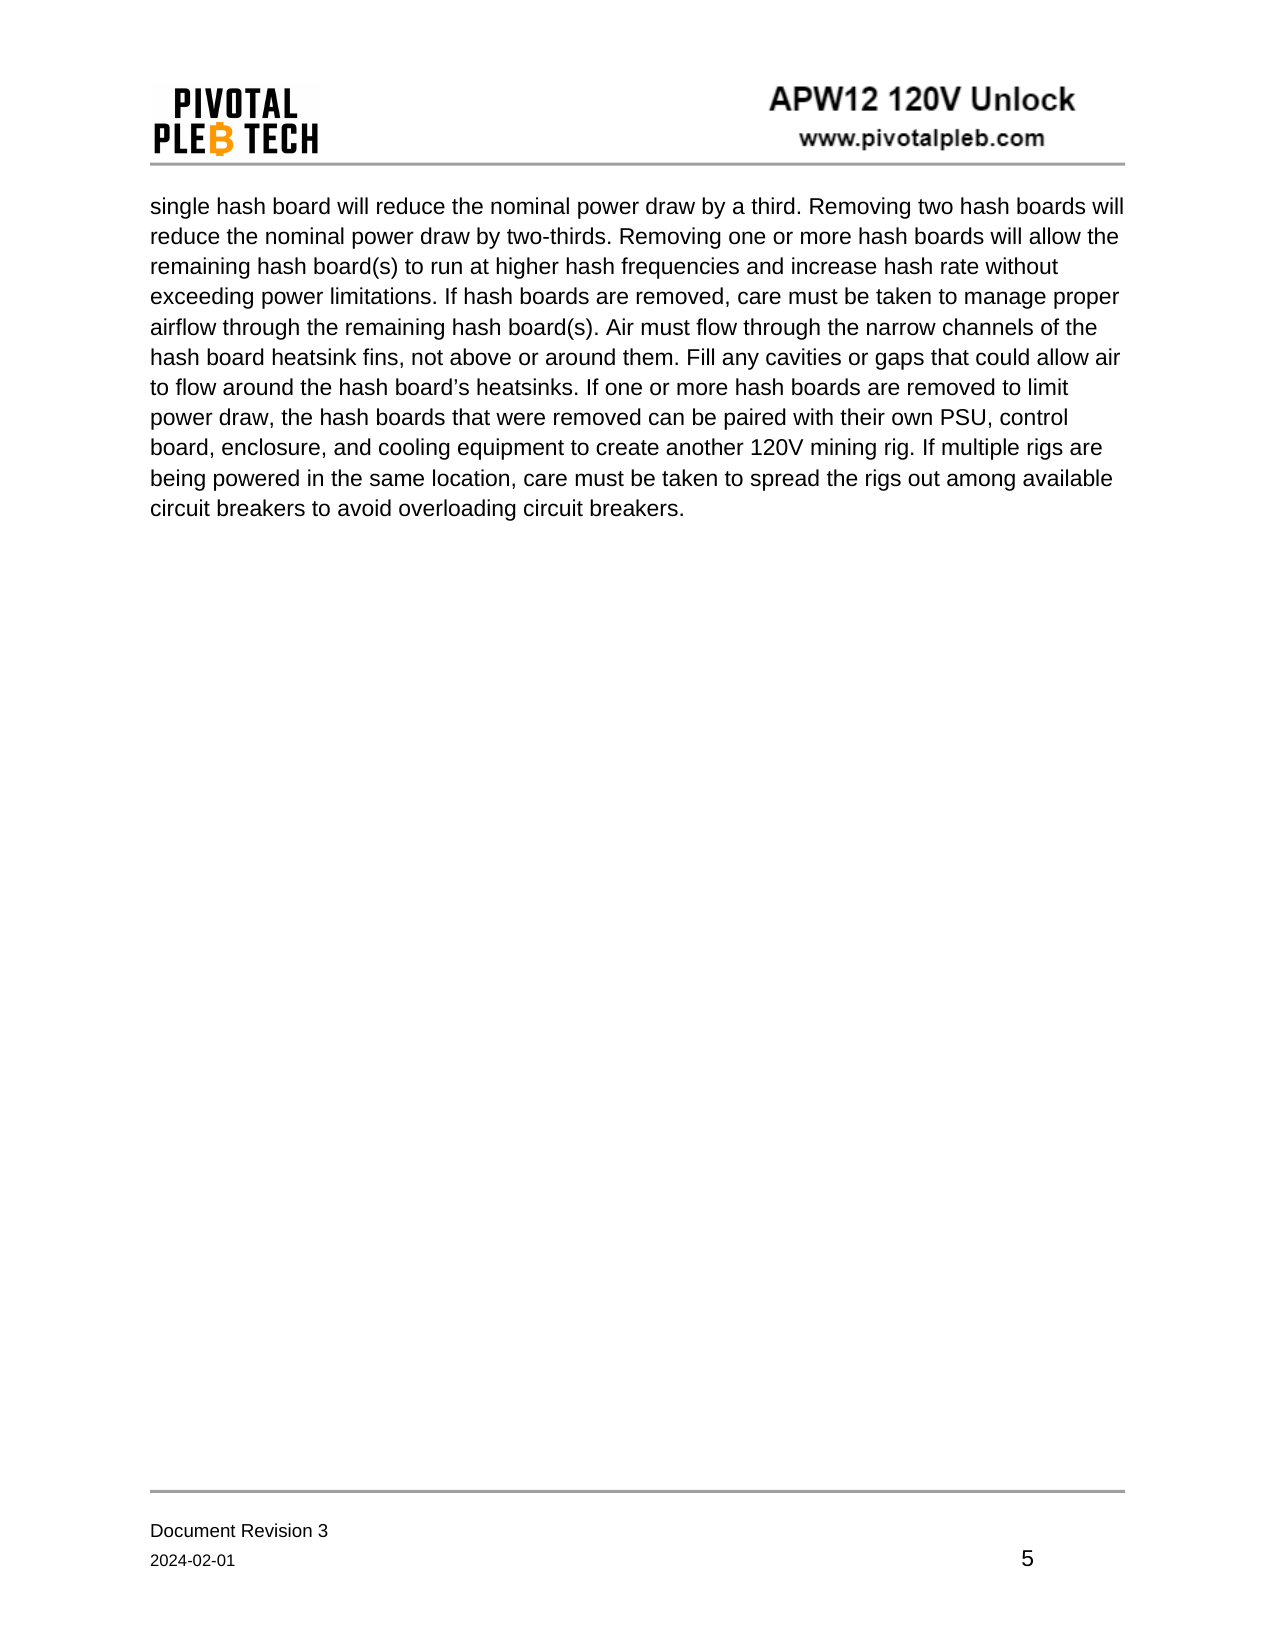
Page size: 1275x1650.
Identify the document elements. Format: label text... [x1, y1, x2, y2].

picture [763, 75, 1082, 159]
picture [150, 83, 320, 159]
